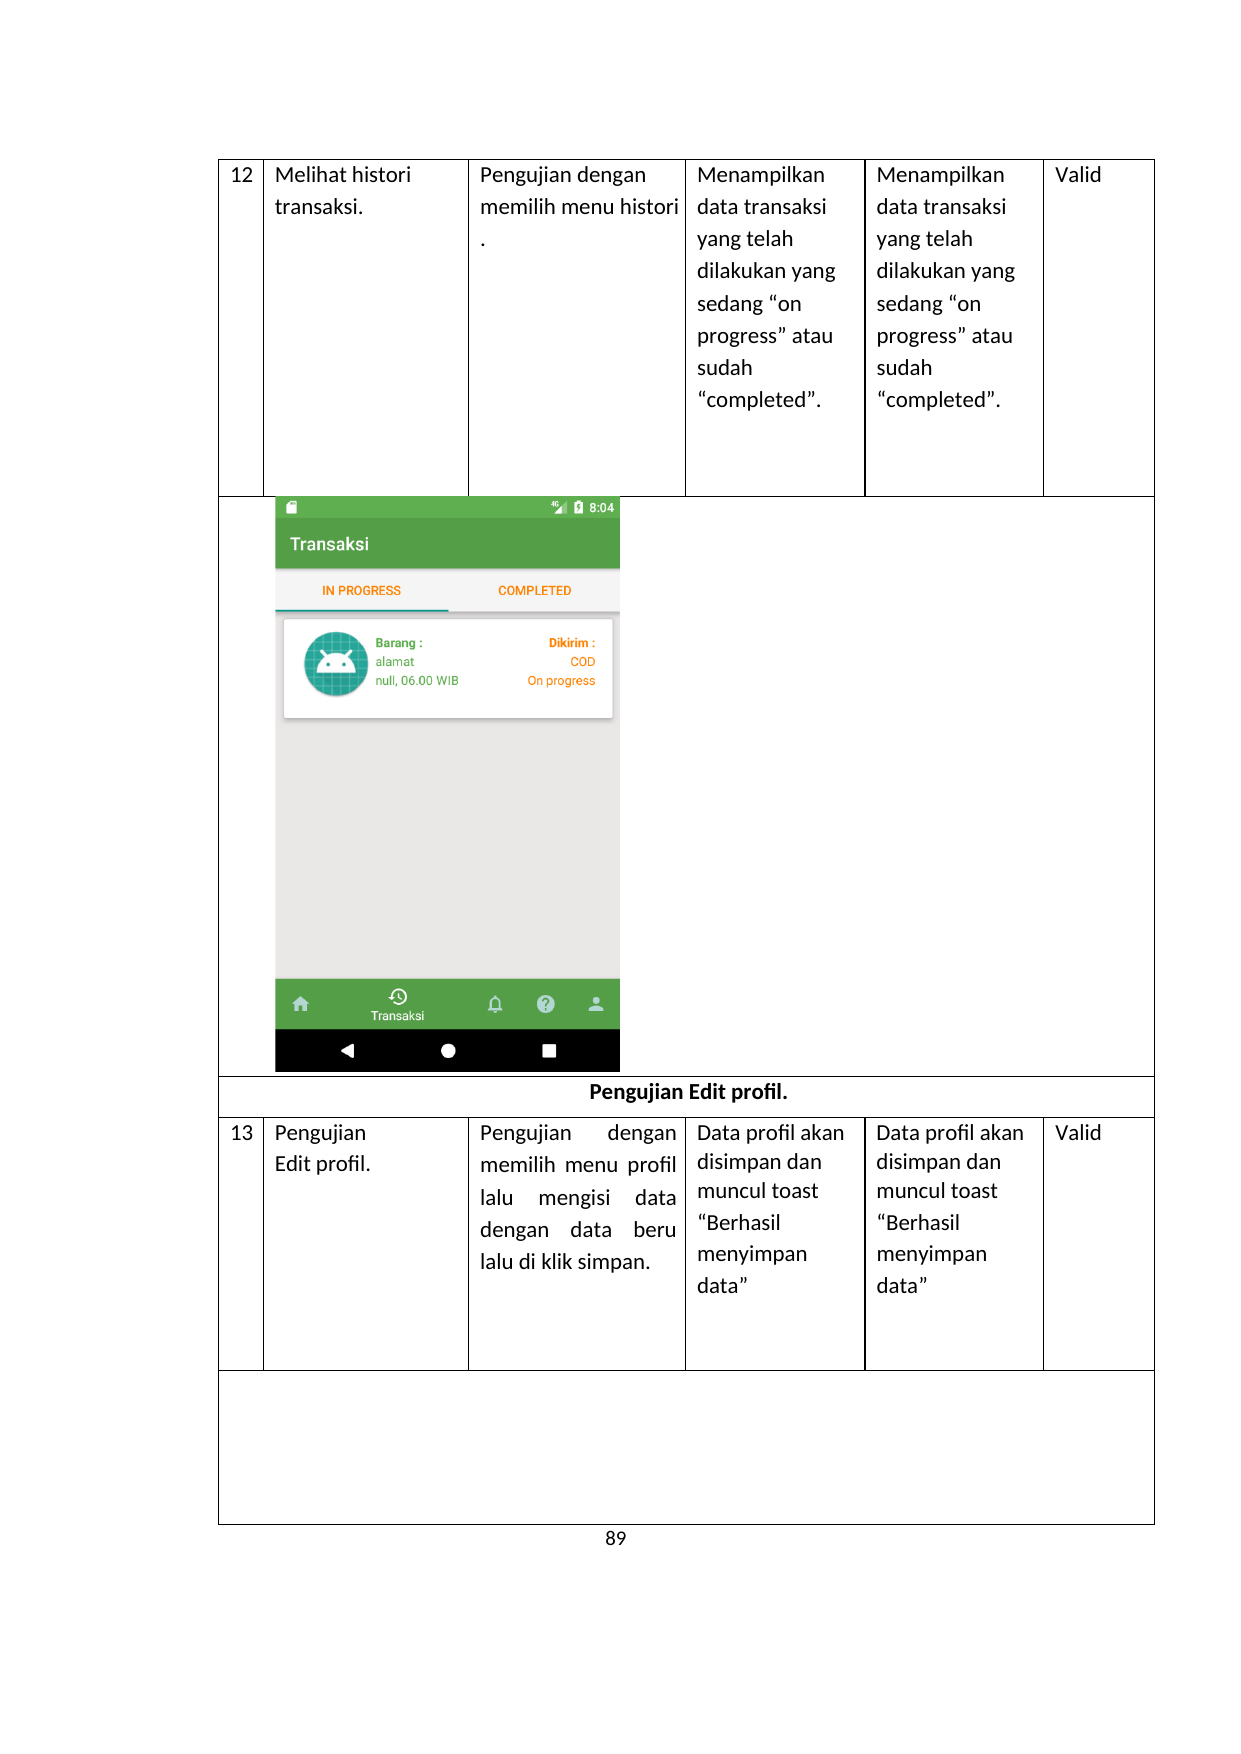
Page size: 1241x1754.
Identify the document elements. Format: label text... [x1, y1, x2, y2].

table_cell Melihat histori transaksi. [264, 160, 468, 496]
table_cell Pengujian Edit profil. [264, 1118, 468, 1370]
table_cell 12 [219, 160, 263, 496]
table_cell Data profil akan disimpan dan muncul toast “Berhasil menyimpan data” [866, 1118, 1043, 1370]
table_cell 13 [219, 1118, 263, 1370]
table_cell [219, 1371, 1154, 1524]
picture [275, 496, 620, 1072]
table_cell Menampilkan data transaksi yang telah dilakukan yang sedang “on progress” atau sudah “completed”. [866, 160, 1043, 496]
table_cell Data profil akan disimpan dan muncul toast “Berhasil menyimpan data” [686, 1118, 864, 1370]
table_cell Pengujian Edit profil. [219, 1077, 1154, 1117]
table_cell Pengujian dengan memilih menu profil lalu mengisi data dengan data beru lalu di klik simpan. [469, 1118, 685, 1370]
table_cell Valid [1044, 1118, 1154, 1370]
table_cell [219, 497, 263, 1076]
table_cell Pengujian dengan memilih menu histori . [469, 160, 685, 496]
table_cell [263, 497, 1154, 1076]
table_cell Menampilkan data transaksi yang telah dilakukan yang sedang “on progress” atau sudah “completed”. [686, 160, 864, 496]
table_cell Valid [1044, 160, 1154, 496]
